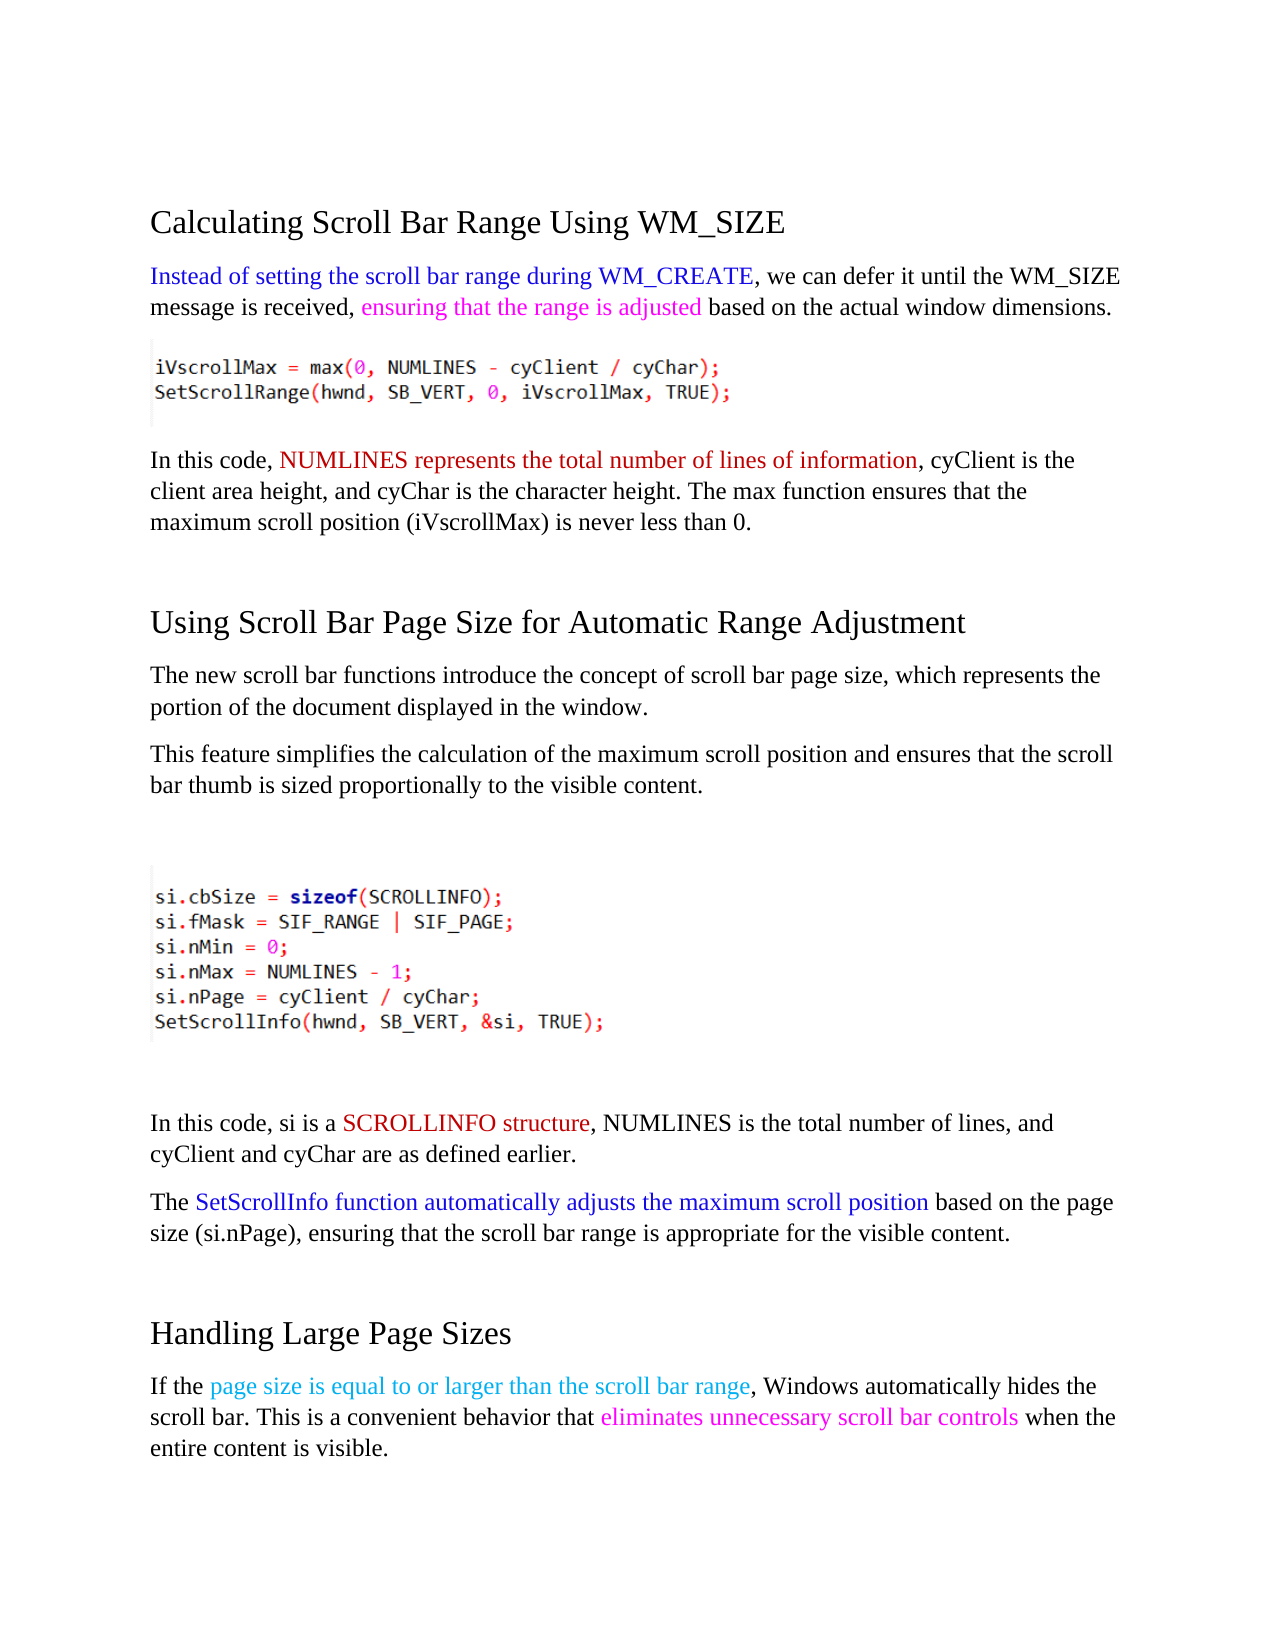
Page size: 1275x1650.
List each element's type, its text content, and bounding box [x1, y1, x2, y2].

text In this code, NUMLINES represents the total number of lines of information, cyClient is the client area height, and cyChar is the character height. The max function ensures that the maximum scroll position (iVscrollMax) is never less than 0. [150, 445, 1125, 536]
text Using Scroll Bar Page Size for Automatic Range Adjustment [150, 602, 1125, 641]
text The new scroll bar functions introduce the concept of scroll bar page size, which represents the portion of the document displayed in the window. [150, 661, 1125, 720]
picture [150, 339, 761, 427]
text Instead of setting the scroll bar range during WM_CREATE, we can defer it until the WM_SIZE message is received, ensuring that the range is adjusted based on the actual window dimensions. [150, 261, 1125, 321]
text Calculating Scroll Bar Range Using WM_SIZE [150, 203, 1125, 241]
picture [150, 865, 708, 1042]
text This feature simplifies the calculation of the maximum scroll position and ensures that the scroll bar thumb is sized proportionally to the visible content. [150, 739, 1125, 799]
text In this code, si is a SCROLLINFO structure, NUMLINES is the total number of lines, and cyClient and cyChar are as defined earlier. [150, 1108, 1125, 1168]
text If the page size is equal to or larger than the scroll bar range, Windows automatically hides the scroll bar. This is a convenient behavior that eliminates unnecessary scroll bar controls when the entire content is visible. [150, 1371, 1125, 1462]
text The SetScrollInfo function automatically adjusts the maximum scroll position based on the page size (si.nPage), ensuring that the scroll bar range is appropriate for the visible content. [150, 1187, 1125, 1247]
text Handling Large Page Sizes [150, 1313, 1125, 1352]
